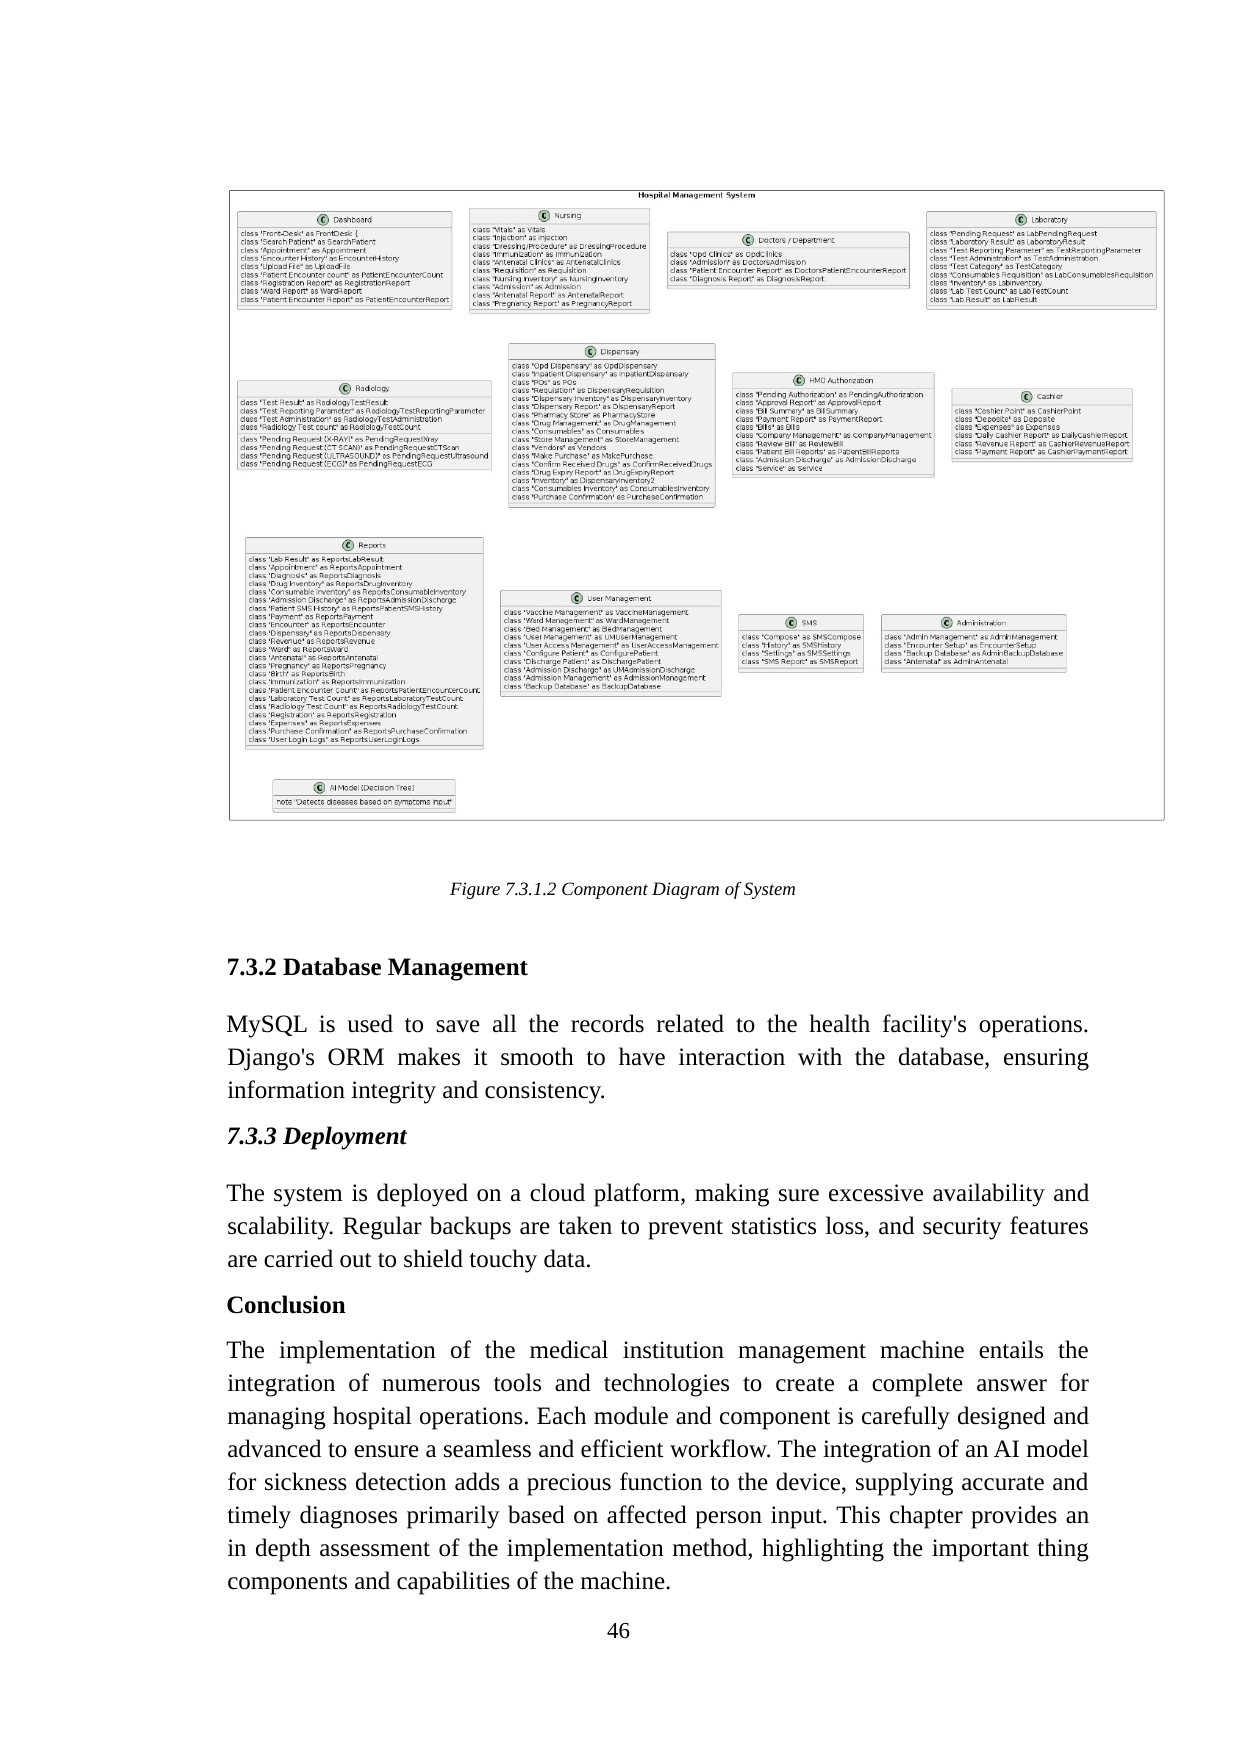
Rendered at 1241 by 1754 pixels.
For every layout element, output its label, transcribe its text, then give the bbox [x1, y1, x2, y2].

subtitle 7.3.3 Deployment [227, 1121, 1090, 1150]
text The implementation of the medical institution management machine entails the integration of numerous tools and technologies to create a complete answer for managing hospital operations. Each module and component is carefully designed and advanced to ensure a seamless and efficient workflow. The integration of an AI model for sickness detection adds a precious function to the device, supplying accurate and timely diagnoses primarily based on affected person input. This chapter provides an in depth assessment of the implementation method, highlighting the important thing components and capabilities of the machine. [226, 1335, 1090, 1595]
picture [225, 186, 1165, 822]
text MySQL is used to save all the records related to the health facility's operations. Django's ORM makes it smooth to have interaction with the database, ensuring information integrity and consistency. [226, 1009, 1090, 1104]
text The system is deployed on a cloud platform, making sure excessive availability and scalability. Regular backups are taken to prevent statistics loss, and security features are carried out to shield touchy data. [226, 1178, 1090, 1273]
subtitle 7.3.2 Database Management [227, 952, 1090, 981]
text Figure 7.3.1.2 Component Diagram of System [377, 878, 1090, 899]
text Conclusion [226, 1290, 1090, 1318]
